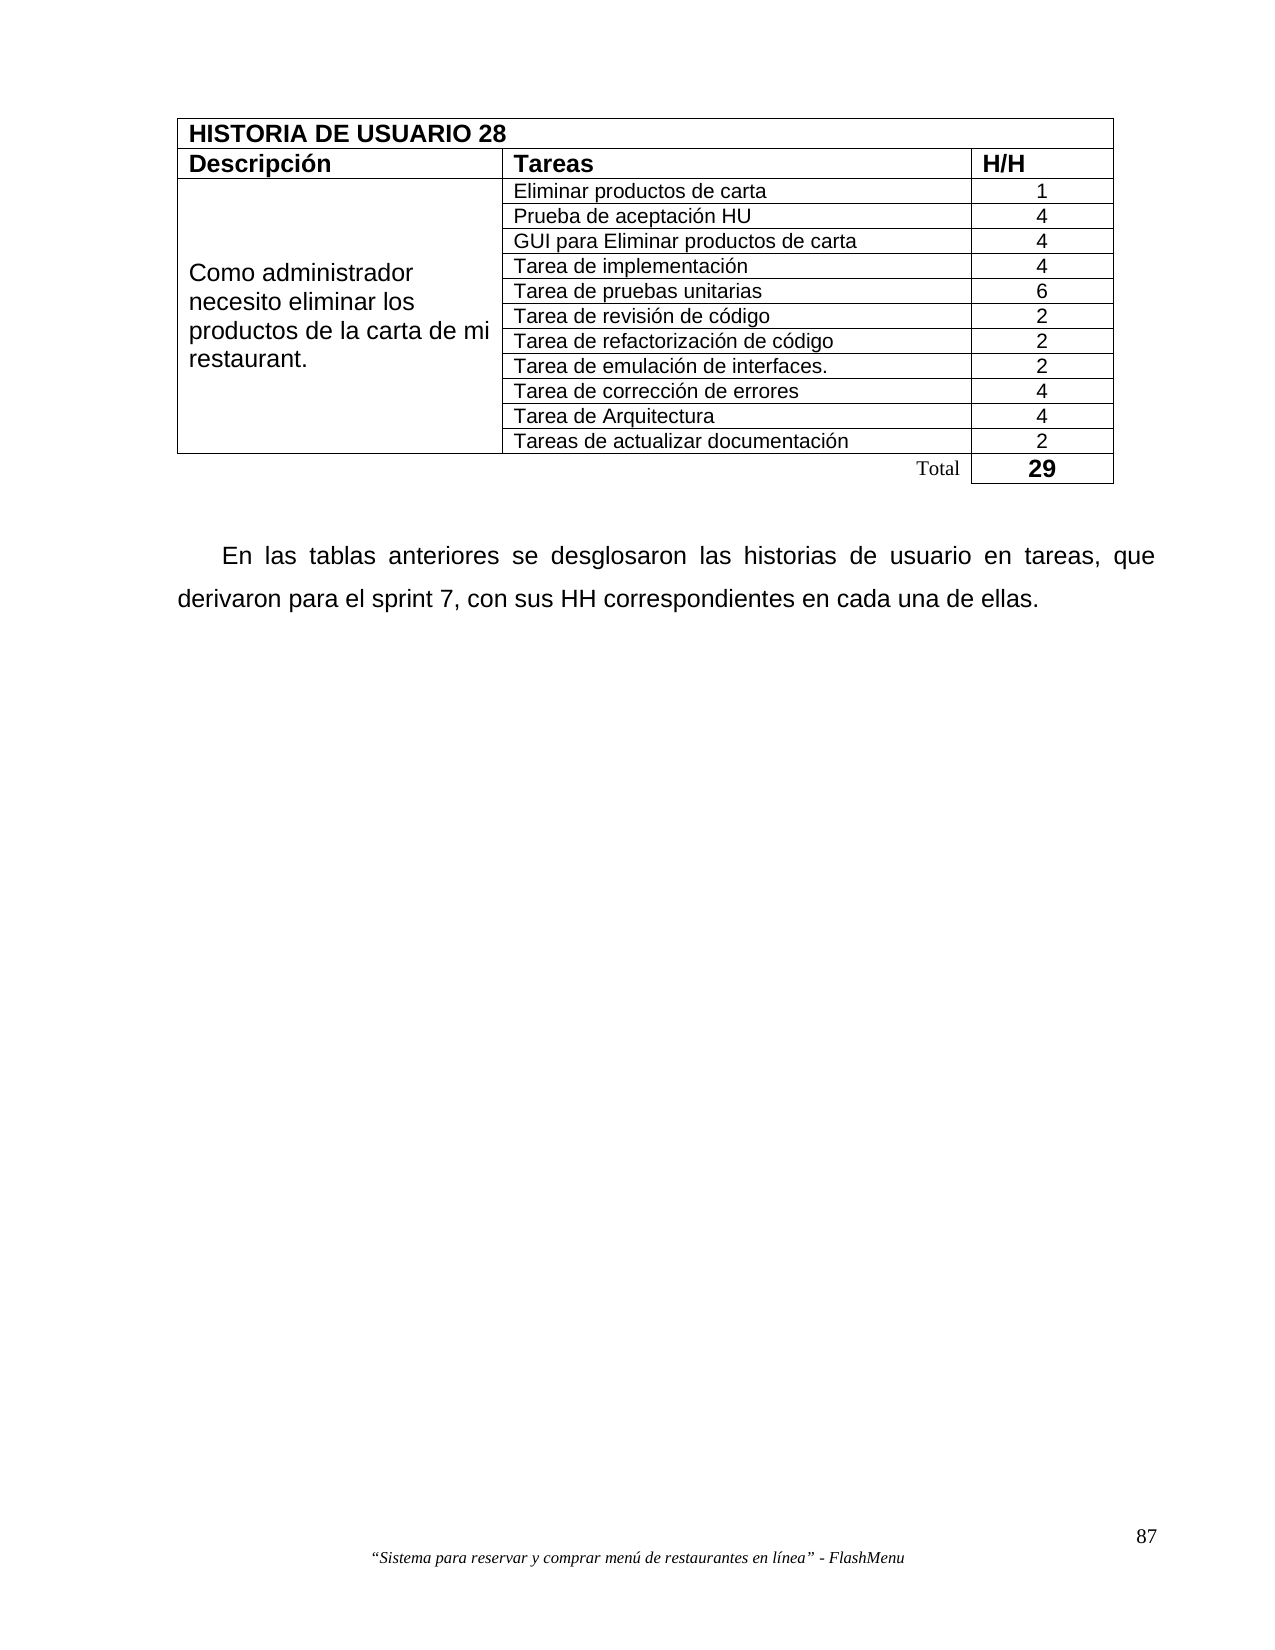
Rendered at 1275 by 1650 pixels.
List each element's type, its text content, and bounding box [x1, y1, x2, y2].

table_cell 29 [972, 454, 1113, 482]
table_cell Tarea de revisión de código [503, 304, 971, 328]
table_cell Tarea de emulación de interfaces. [503, 354, 971, 378]
table_cell Total [177, 454, 971, 482]
table_cell 2 [972, 429, 1113, 453]
text En las tablas anteriores se desglosaron las historias de usuario en tareas, que derivaron para el sprint 7, con sus HH correspondientes en cada una de ellas. [177, 541, 1157, 613]
table_cell 2 [972, 354, 1113, 378]
table_cell Tarea de Arquitectura [503, 404, 971, 428]
table_cell Tarea de corrección de errores [503, 379, 971, 403]
table_cell 4 [972, 379, 1113, 403]
table_cell H/H [972, 149, 1113, 178]
table_cell 6 [972, 279, 1113, 303]
table_cell 1 [972, 179, 1113, 203]
table_cell 4 [972, 204, 1113, 228]
table_cell 4 [972, 404, 1113, 428]
table_cell Tareas de actualizar documentación [503, 429, 971, 453]
table_cell 2 [972, 329, 1113, 353]
table_cell Prueba de aceptación HU [503, 204, 971, 228]
table_cell Como administrador necesito eliminar los productos de la carta de mi restaurant. [178, 179, 502, 453]
table_cell GUI para Eliminar productos de carta [503, 229, 971, 253]
table_cell Tarea de refactorización de código [503, 329, 971, 353]
table_cell 4 [972, 229, 1113, 253]
table_cell 2 [972, 304, 1113, 328]
table_cell Tarea de implementación [503, 254, 971, 278]
table_header HISTORIA DE USUARIO 28 [178, 119, 1113, 148]
table_cell Eliminar productos de carta [503, 179, 971, 203]
table_cell 4 [972, 254, 1113, 278]
table_cell Descripción [178, 149, 502, 178]
table_cell Tareas [503, 149, 971, 178]
table_cell Tarea de pruebas unitarias [503, 279, 971, 303]
